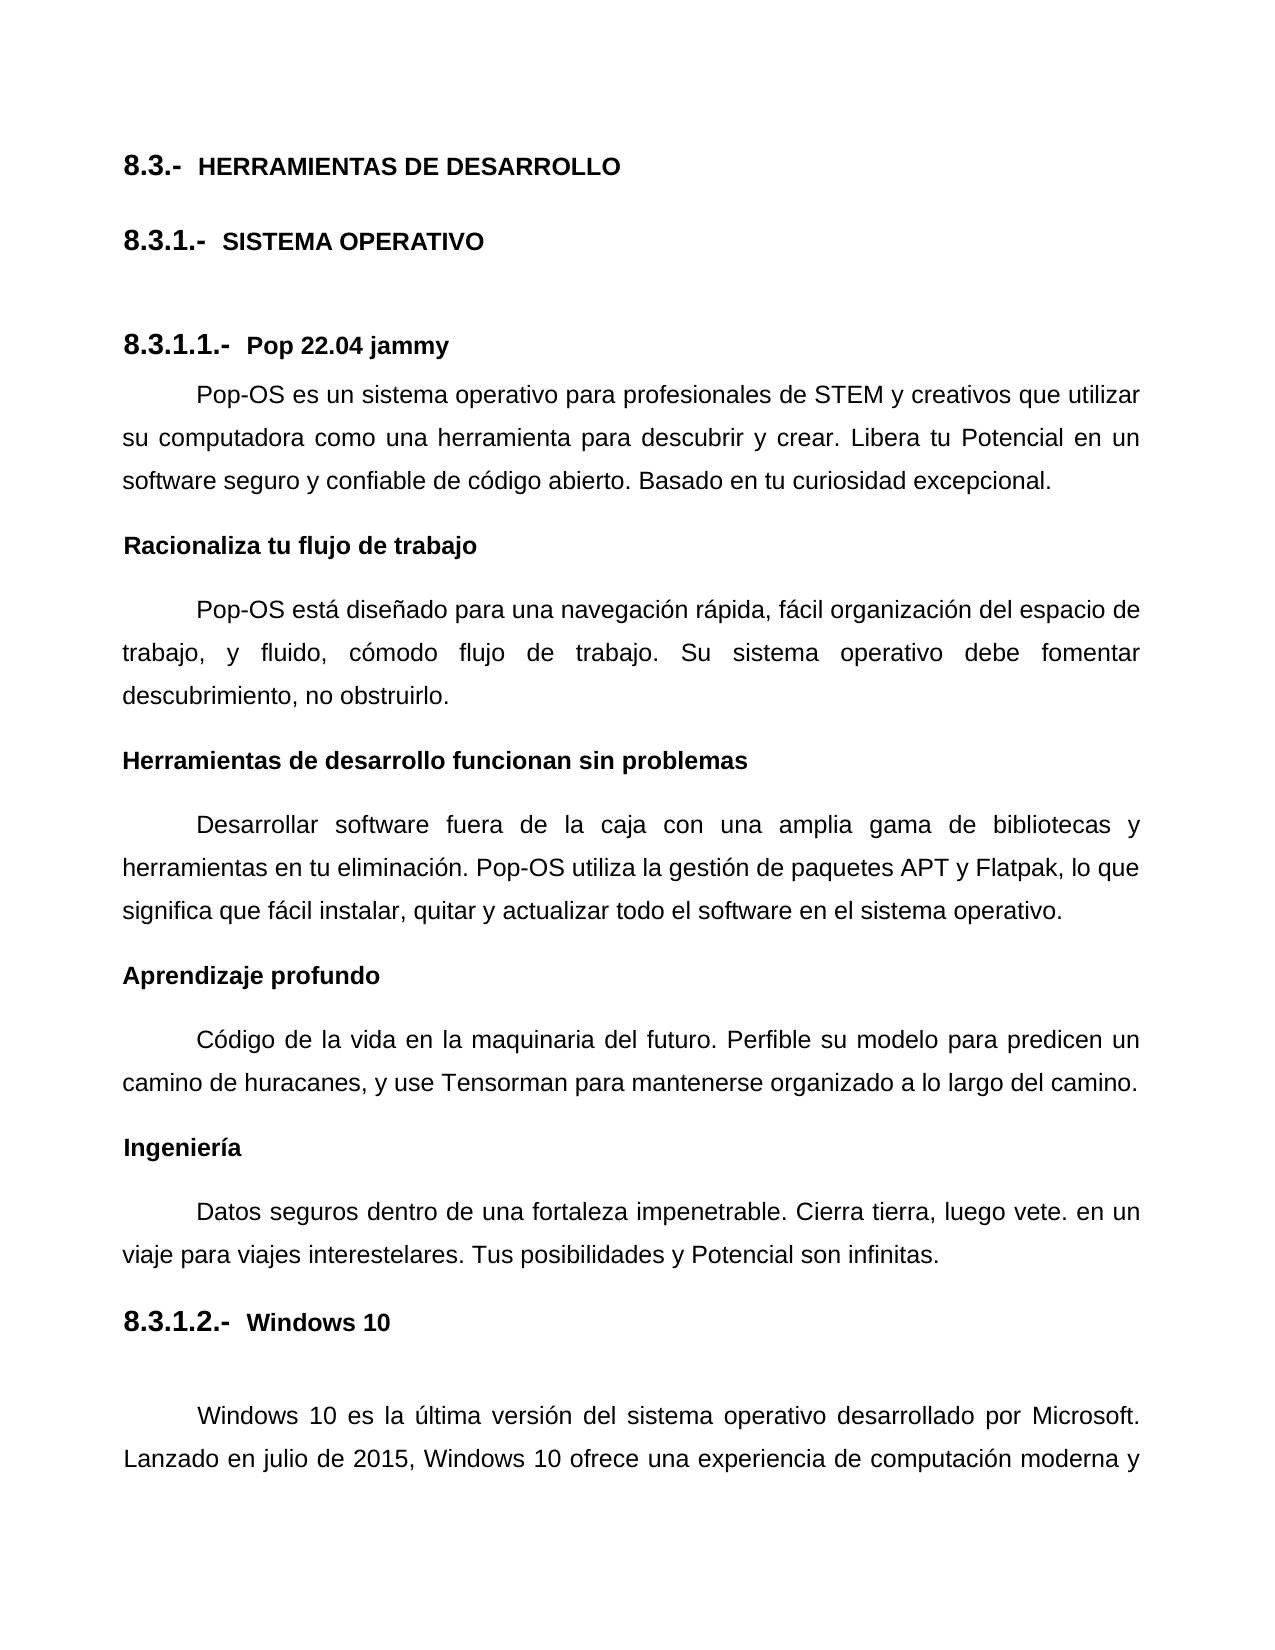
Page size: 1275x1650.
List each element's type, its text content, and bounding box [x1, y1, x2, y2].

text Racionaliza tu flujo de trabajo [123, 531, 1142, 559]
text Datos seguros dentro de una fortaleza impenetrable. Cierra tierra, luego vete. en un viaje para viajes interestelares. Tus posibilidades y Potencial son infinitas. [122, 1197, 1142, 1269]
text Pop-OS está diseñado para una navegación rápida, fácil organización del espacio de trabajo, y fluido, cómodo flujo de trabajo. Su sistema operativo debe fomentar descubrimiento, no obstruirlo. [122, 595, 1142, 710]
text Herramientas de desarrollo funcionan sin problemas [122, 746, 1142, 774]
text Aprendizaje profundo [122, 961, 1142, 989]
text Código de la vida en la maquinaria del futuro. Perfible su modelo para predicen un camino de huracanes, y use Tensorman para mantenerse organizado a lo largo del camino. [122, 1025, 1142, 1097]
text Ingeniería [123, 1132, 1142, 1161]
subtitle HERRAMIENTAS DE DESARROLLO [123, 148, 1142, 181]
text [123, 1401, 1142, 1473]
subtitle Pop 22.04 jammy [123, 327, 1142, 360]
text Desarrollar software fuera de la caja con una amplia gama de bibliotecas y herramientas en tu eliminación. Pop-OS utiliza la gestión de paquetes APT y Flatpak, lo que significa que fácil instalar, quitar y actualizar todo el software en el sistema operativo. [122, 810, 1142, 925]
text Pop-OS es un sistema operativo para profesionales de STEM y creativos que utilizar su computadora como una herramienta para descubrir y crear. Libera tu Potencial en un software seguro y confiable de código abierto. Basado en tu curiosidad excepcional. [122, 380, 1142, 495]
subtitle SISTEMA OPERATIVO [123, 223, 1142, 256]
subtitle Windows 10 [123, 1304, 1142, 1338]
